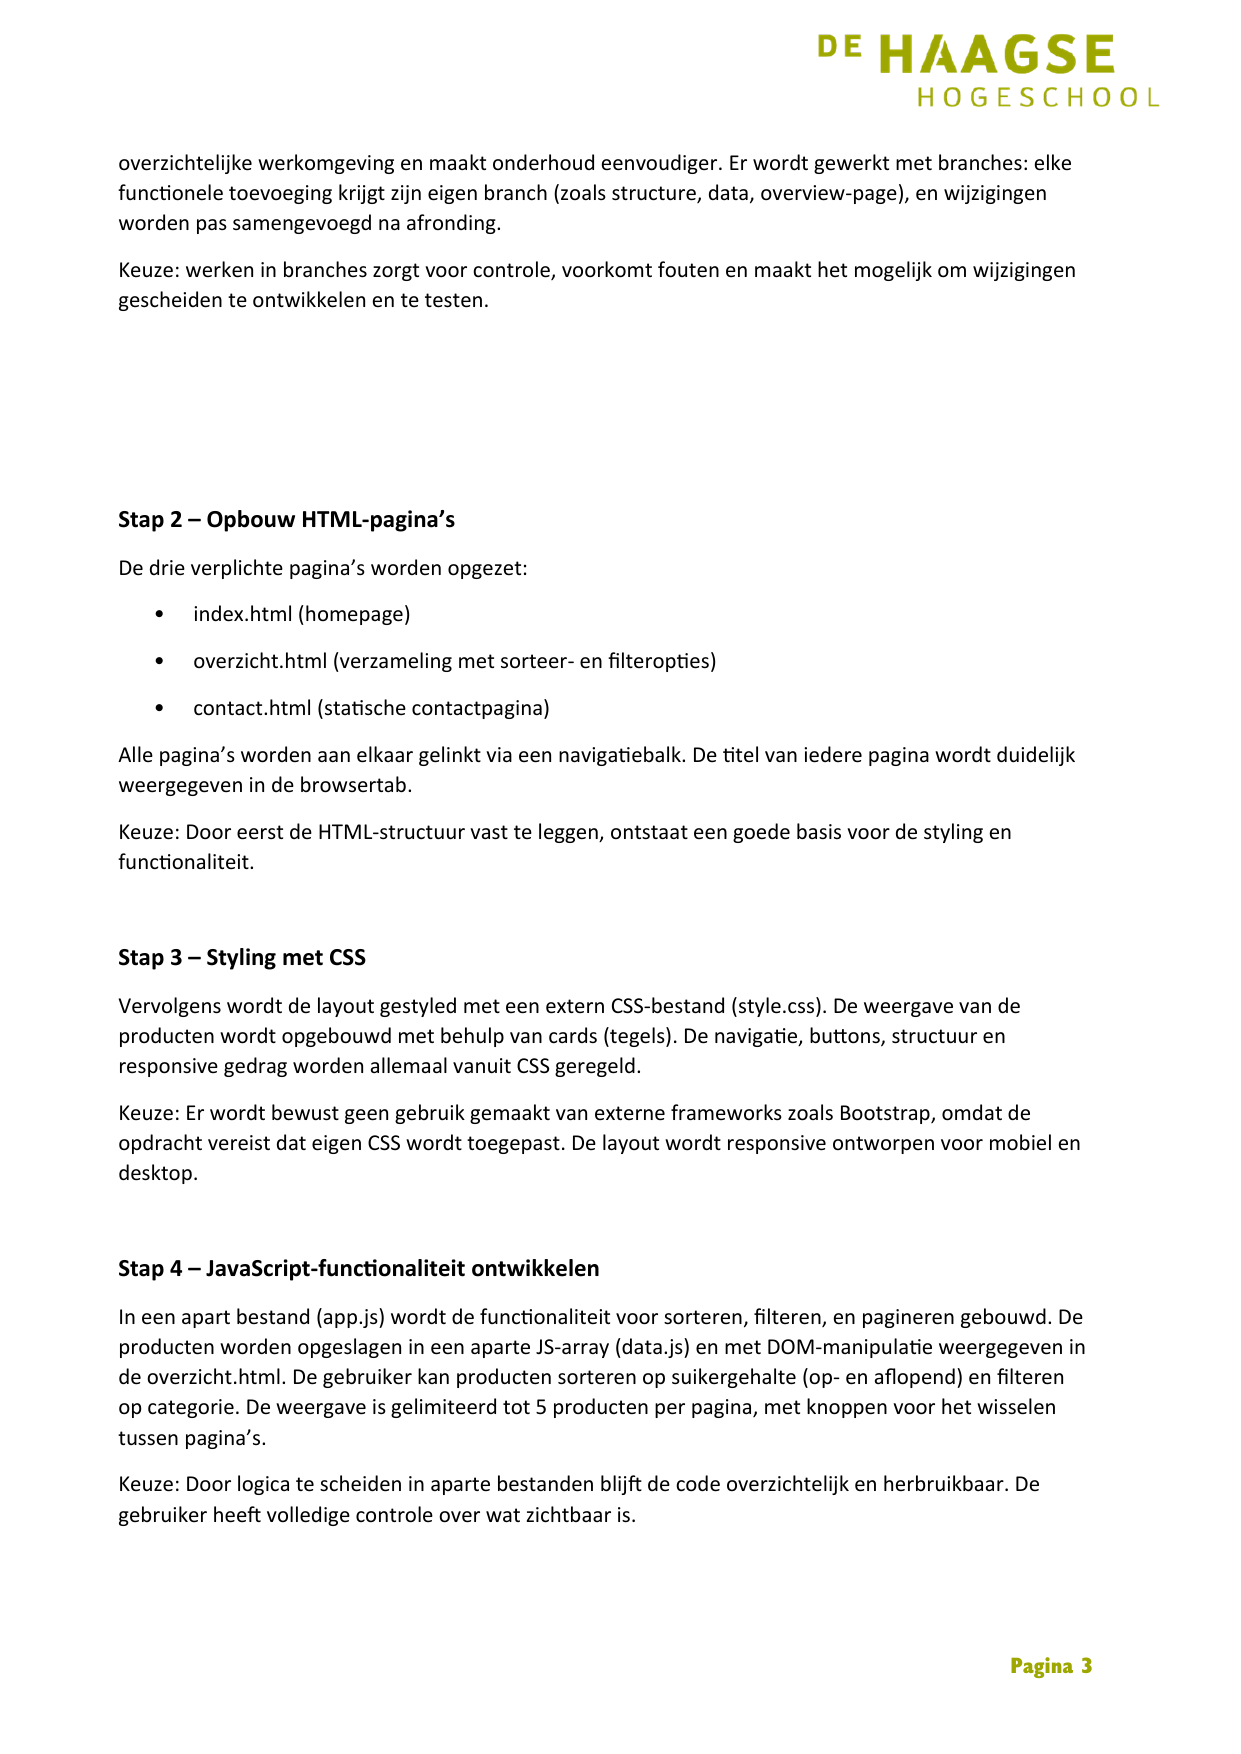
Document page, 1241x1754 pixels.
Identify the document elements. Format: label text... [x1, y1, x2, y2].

text Keuze: werken in branches zorgt voor controle, voorkomt fouten en maakt het mogelijk om wijzigingen gescheiden te ontwikkelen en te testen. [118, 255, 1093, 313]
text Keuze: Er wordt bewust geen gebruik gemaakt van externe frameworks zoals Bootstrap, omdat de opdracht vereist dat eigen CSS wordt toegepast. De layout wordt responsive ontworpen voor mobiel en desktop. [118, 1098, 1093, 1186]
text Stap 2 – Opbouw HTML-pagina’s [118, 473, 1093, 533]
list overzicht.html (verzameling met sorteer- en filteropties) [156, 646, 1093, 674]
text Alle pagina’s worden aan elkaar gelinkt via een navigatiebalk. De titel van iedere pagina wordt duidelijk weergegeven in de browsertab. [118, 740, 1093, 798]
text Vervolgens wordt de layout gestyled met een extern CSS-bestand (style.css). De weergave van de producten wordt opgebouwd met behulp van cards (tegels). De navigatie, buttons, structuur en responsive gedrag worden allemaal vanuit CSS geregeld. [118, 991, 1093, 1079]
text Keuze: Door eerst de HTML-structuur vast te leggen, ontstaat een goede basis voor de styling en functionaliteit. [118, 817, 1093, 875]
text Keuze: Door logica te scheiden in aparte bestanden blijft de code overzichtelijk en herbruikbaar. De gebruiker heeft volledige controle over wat zichtbaar is. [118, 1469, 1093, 1528]
text In een apart bestand (app.js) wordt de functionaliteit voor sorteren, filteren, en pagineren gebouwd. De producten worden opgeslagen in een aparte JS-array (data.js) en met DOM-manipulatie weergegeven in de overzicht.html. De gebruiker kan producten sorteren op suikergehalte (op- en aflopend) en filteren op categorie. De weergave is gelimiteerd tot 5 producten per pagina, met knoppen voor het wisselen tussen pagina’s. [118, 1302, 1093, 1451]
text Stap 3 – Styling met CSS [118, 941, 1093, 972]
list contact.html (statische contactpagina) [156, 693, 1093, 721]
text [118, 148, 1093, 236]
text De drie verplichte pagina’s worden opgezet: [118, 553, 1093, 581]
text Stap 4 – JavaScript-functionaliteit ontwikkelen [118, 1252, 1093, 1283]
list index.html (homepage) [156, 599, 1093, 627]
picture [797, 13, 1180, 127]
